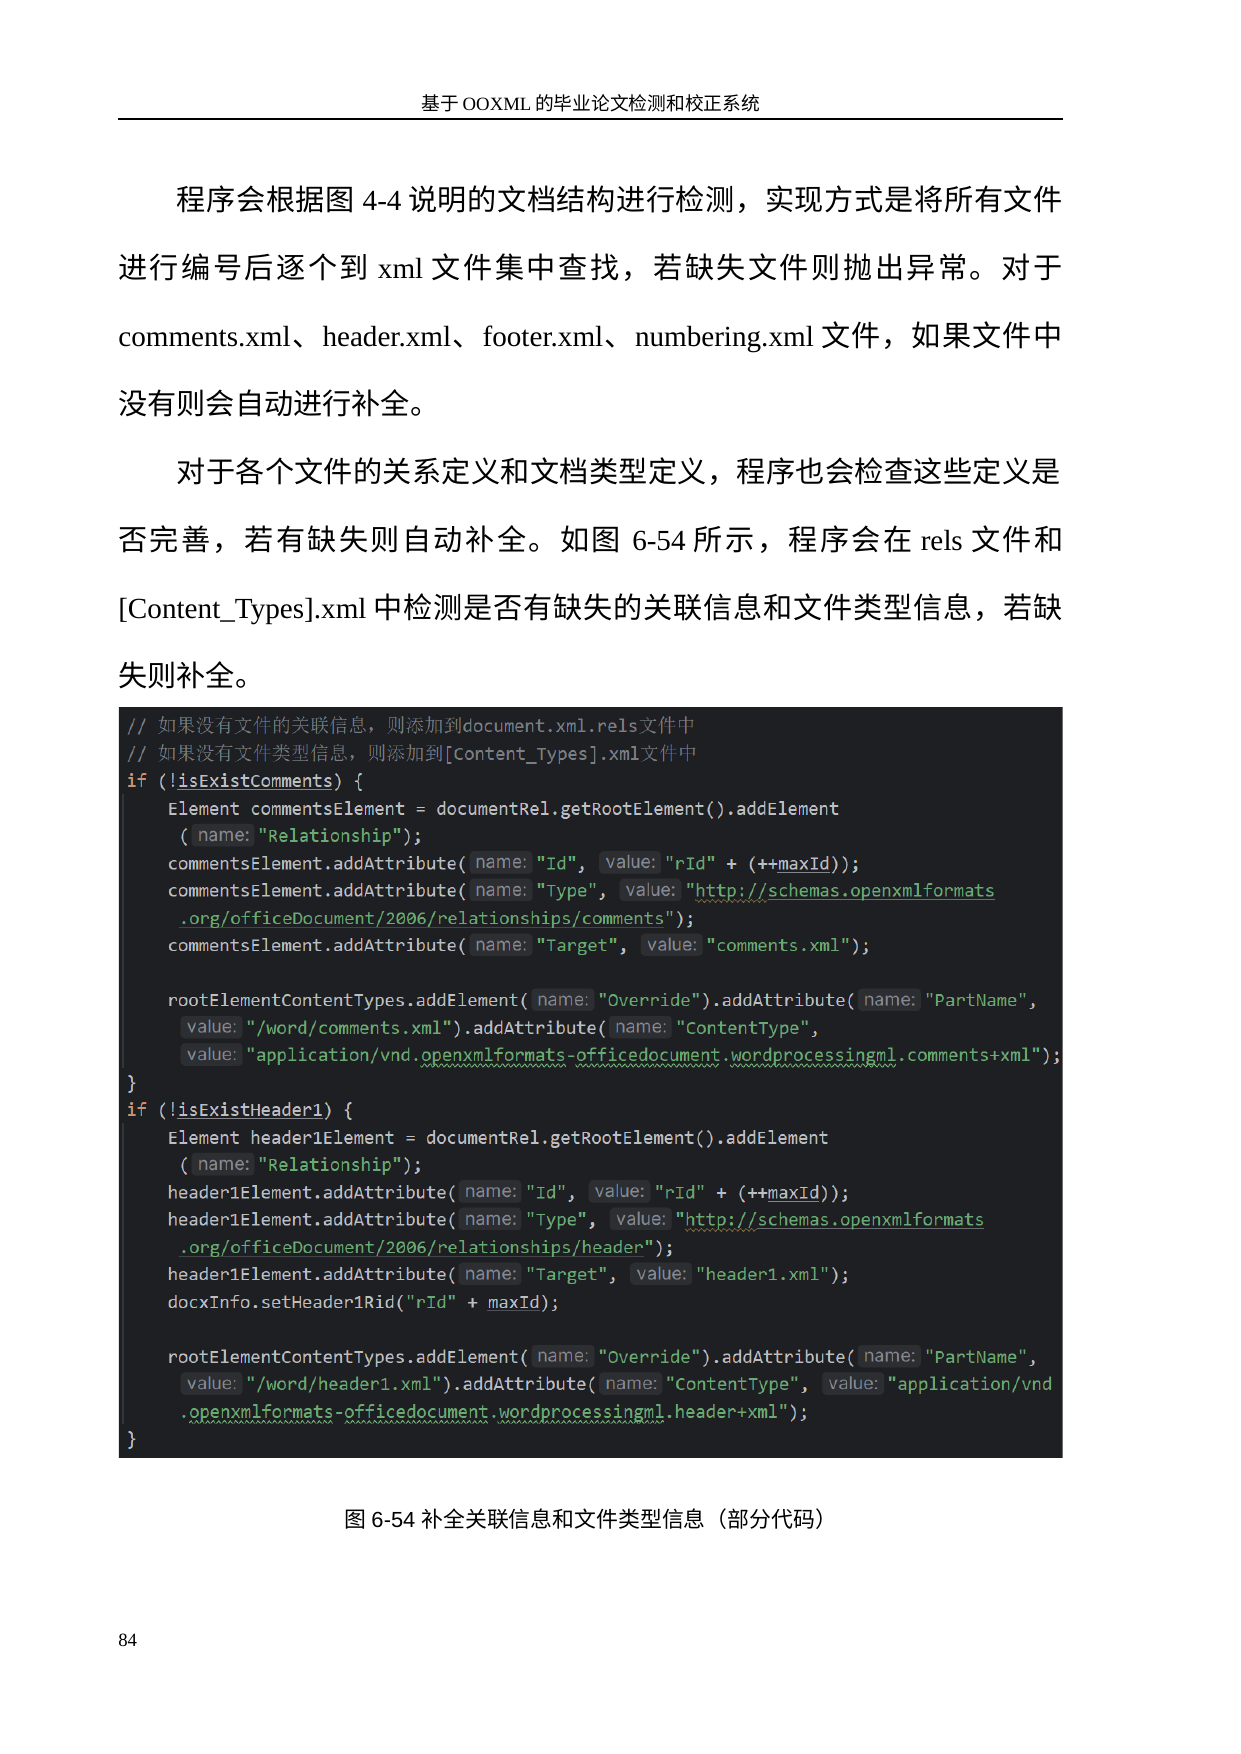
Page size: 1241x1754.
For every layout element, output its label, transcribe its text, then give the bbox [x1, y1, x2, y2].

picture [118, 707, 1063, 1458]
